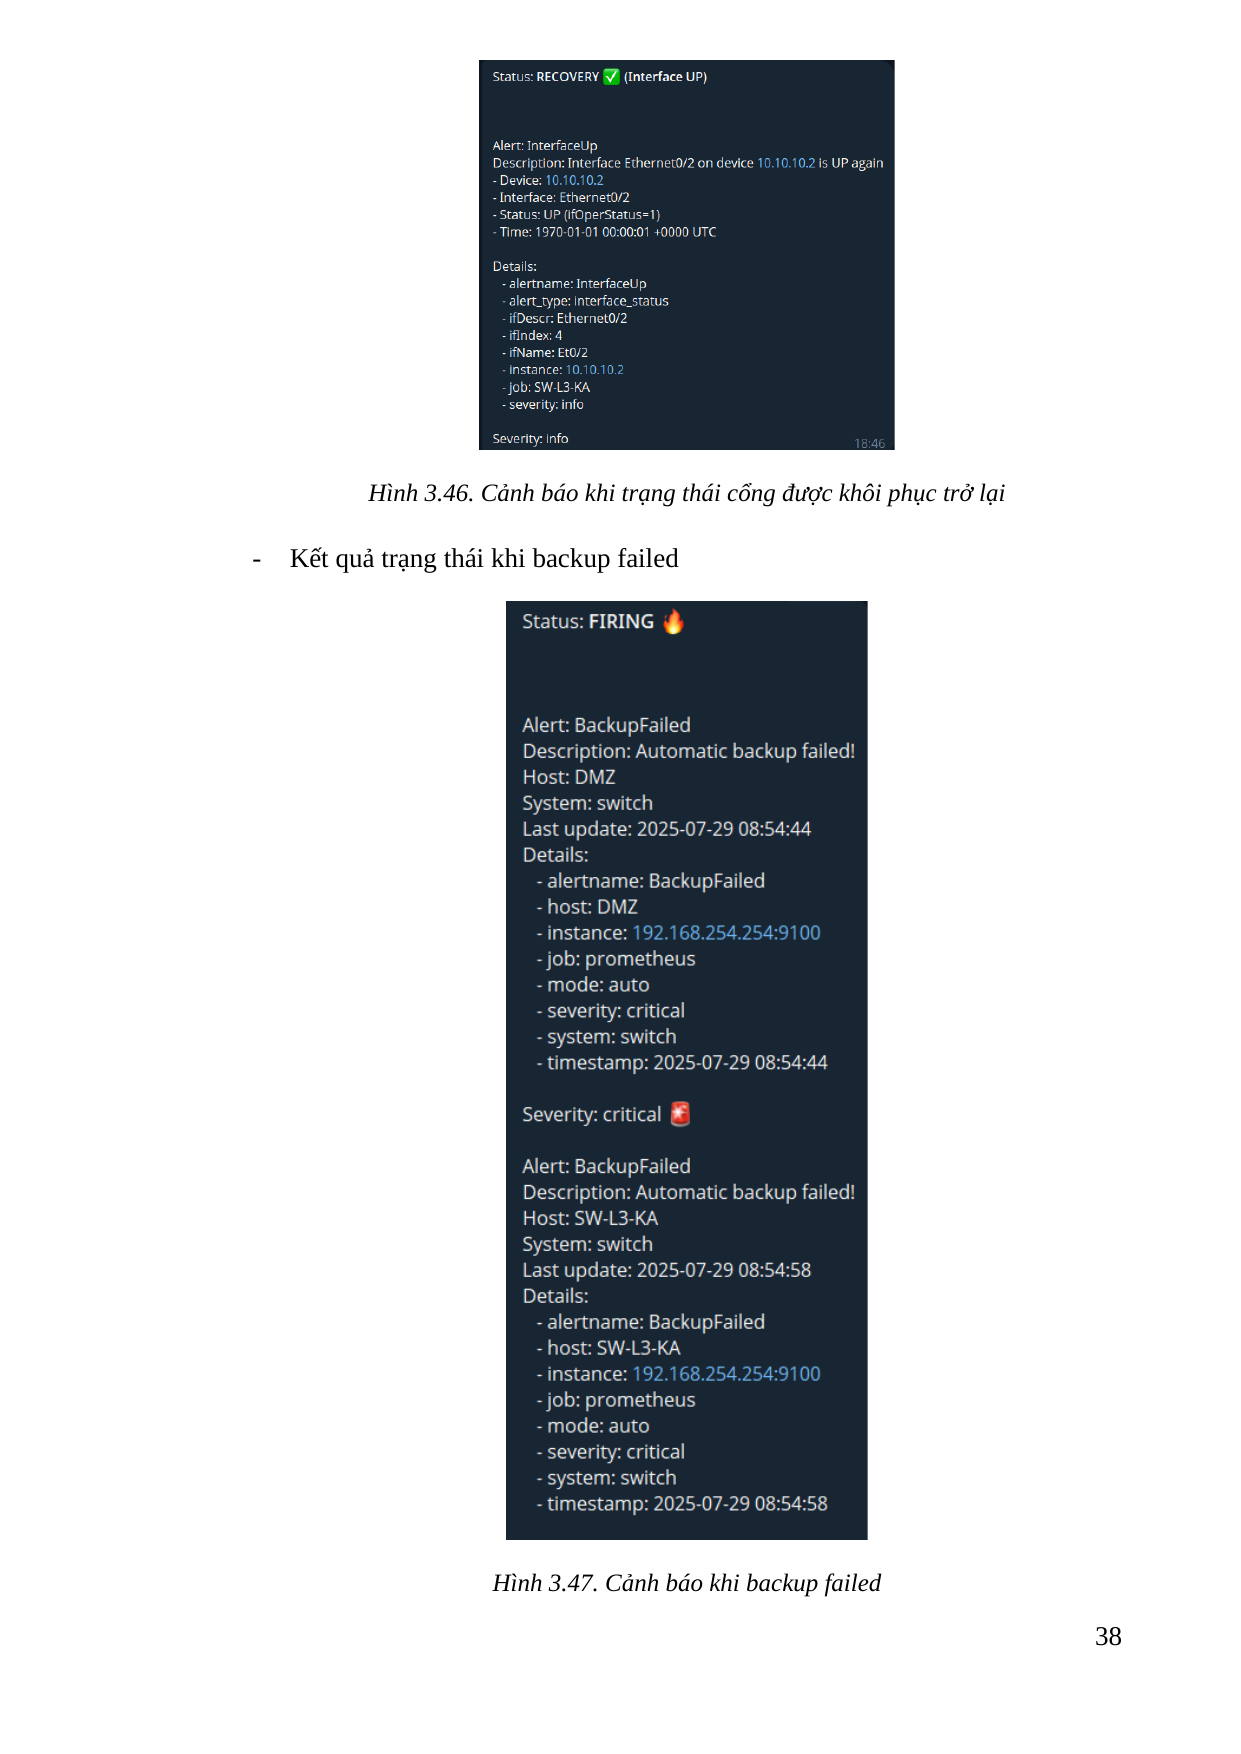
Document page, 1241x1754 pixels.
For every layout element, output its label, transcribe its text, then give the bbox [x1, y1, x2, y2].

list Kết quả trạng thái khi backup failed [252, 542, 1122, 573]
picture [506, 601, 868, 1540]
picture [479, 60, 895, 450]
